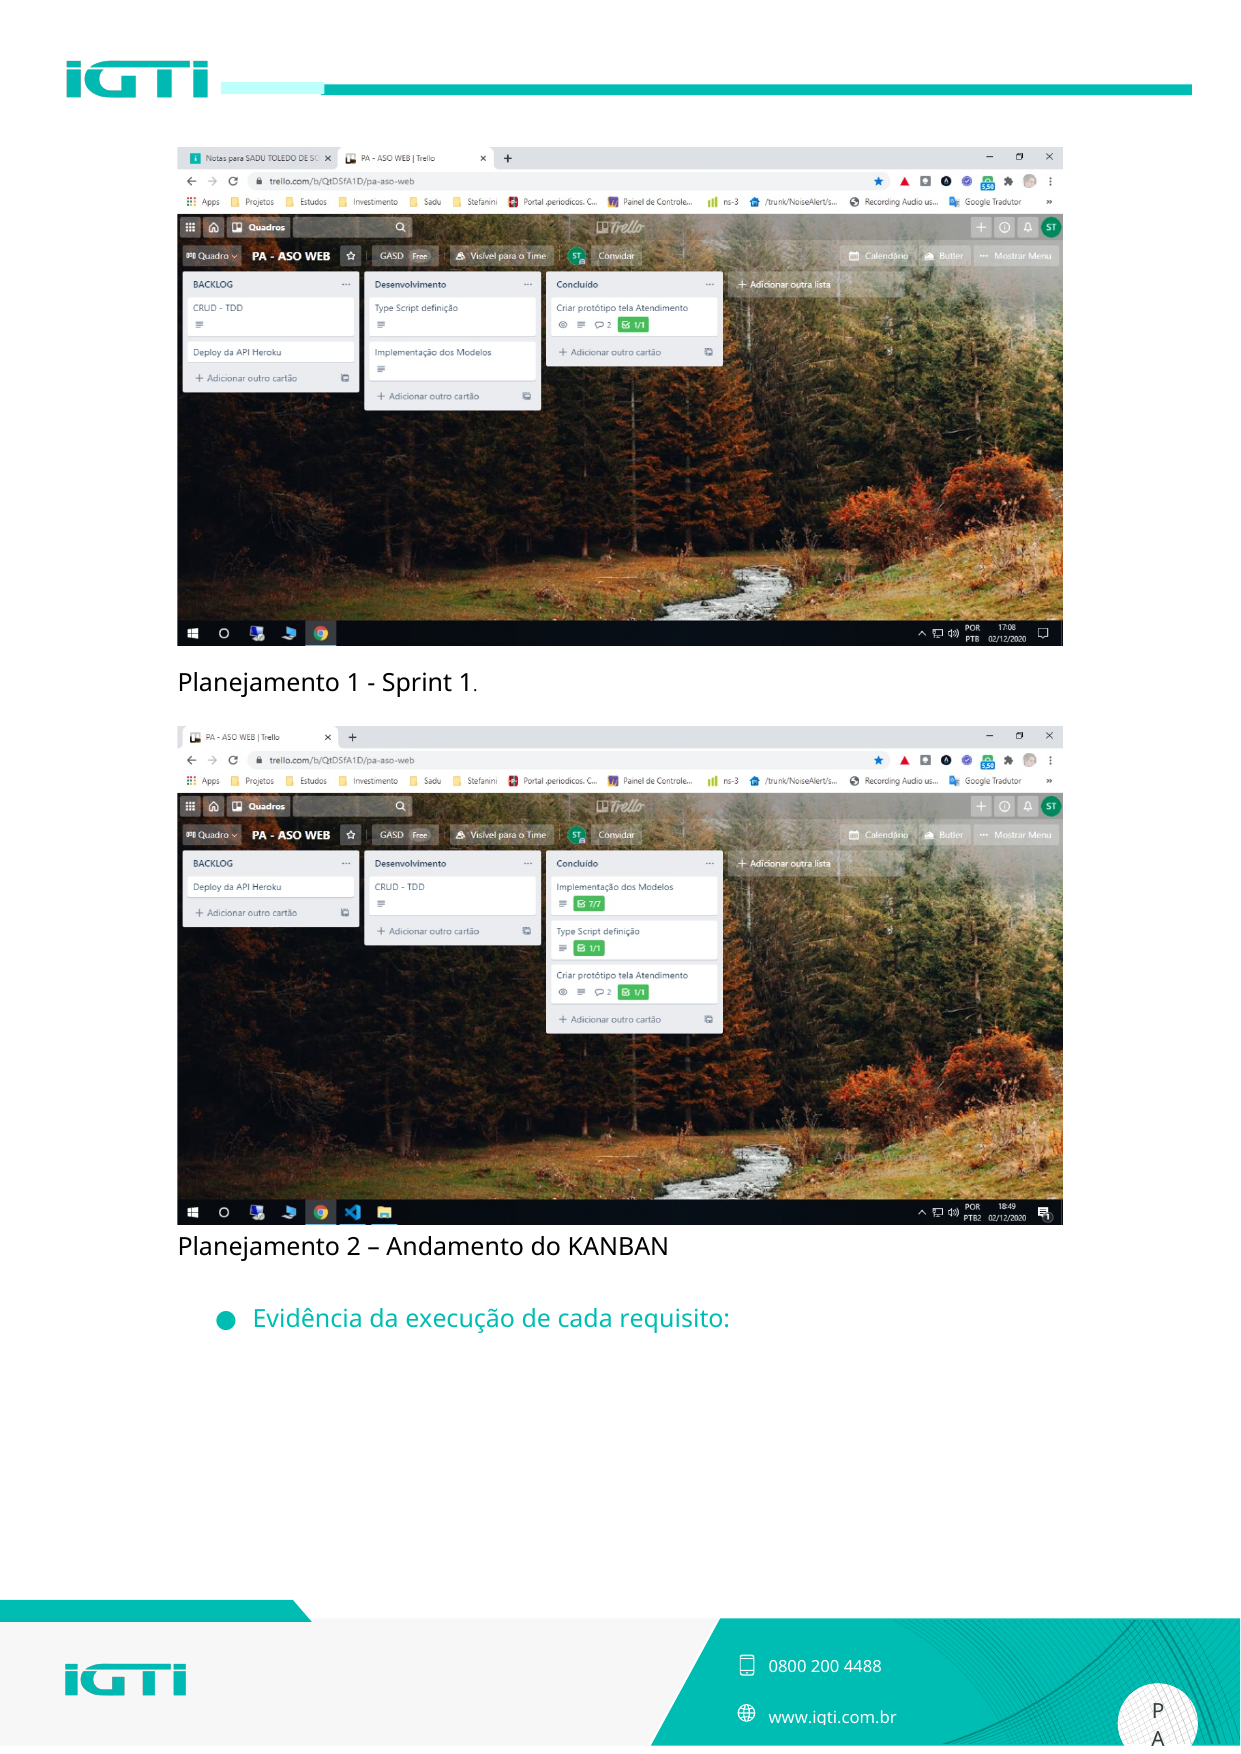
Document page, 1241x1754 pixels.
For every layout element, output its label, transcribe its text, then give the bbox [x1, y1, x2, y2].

picture [58, 1658, 193, 1701]
list Evidência da execução de cada requisito: [215, 1290, 1063, 1342]
text Planejamento 2 – Andamento do KANBAN [177, 1228, 1063, 1263]
picture [890, 1620, 1241, 1744]
picture [177, 147, 1063, 646]
picture [58, 54, 216, 104]
picture [177, 726, 1063, 1225]
text Planejamento 1 - Sprint 1. [177, 665, 1063, 699]
